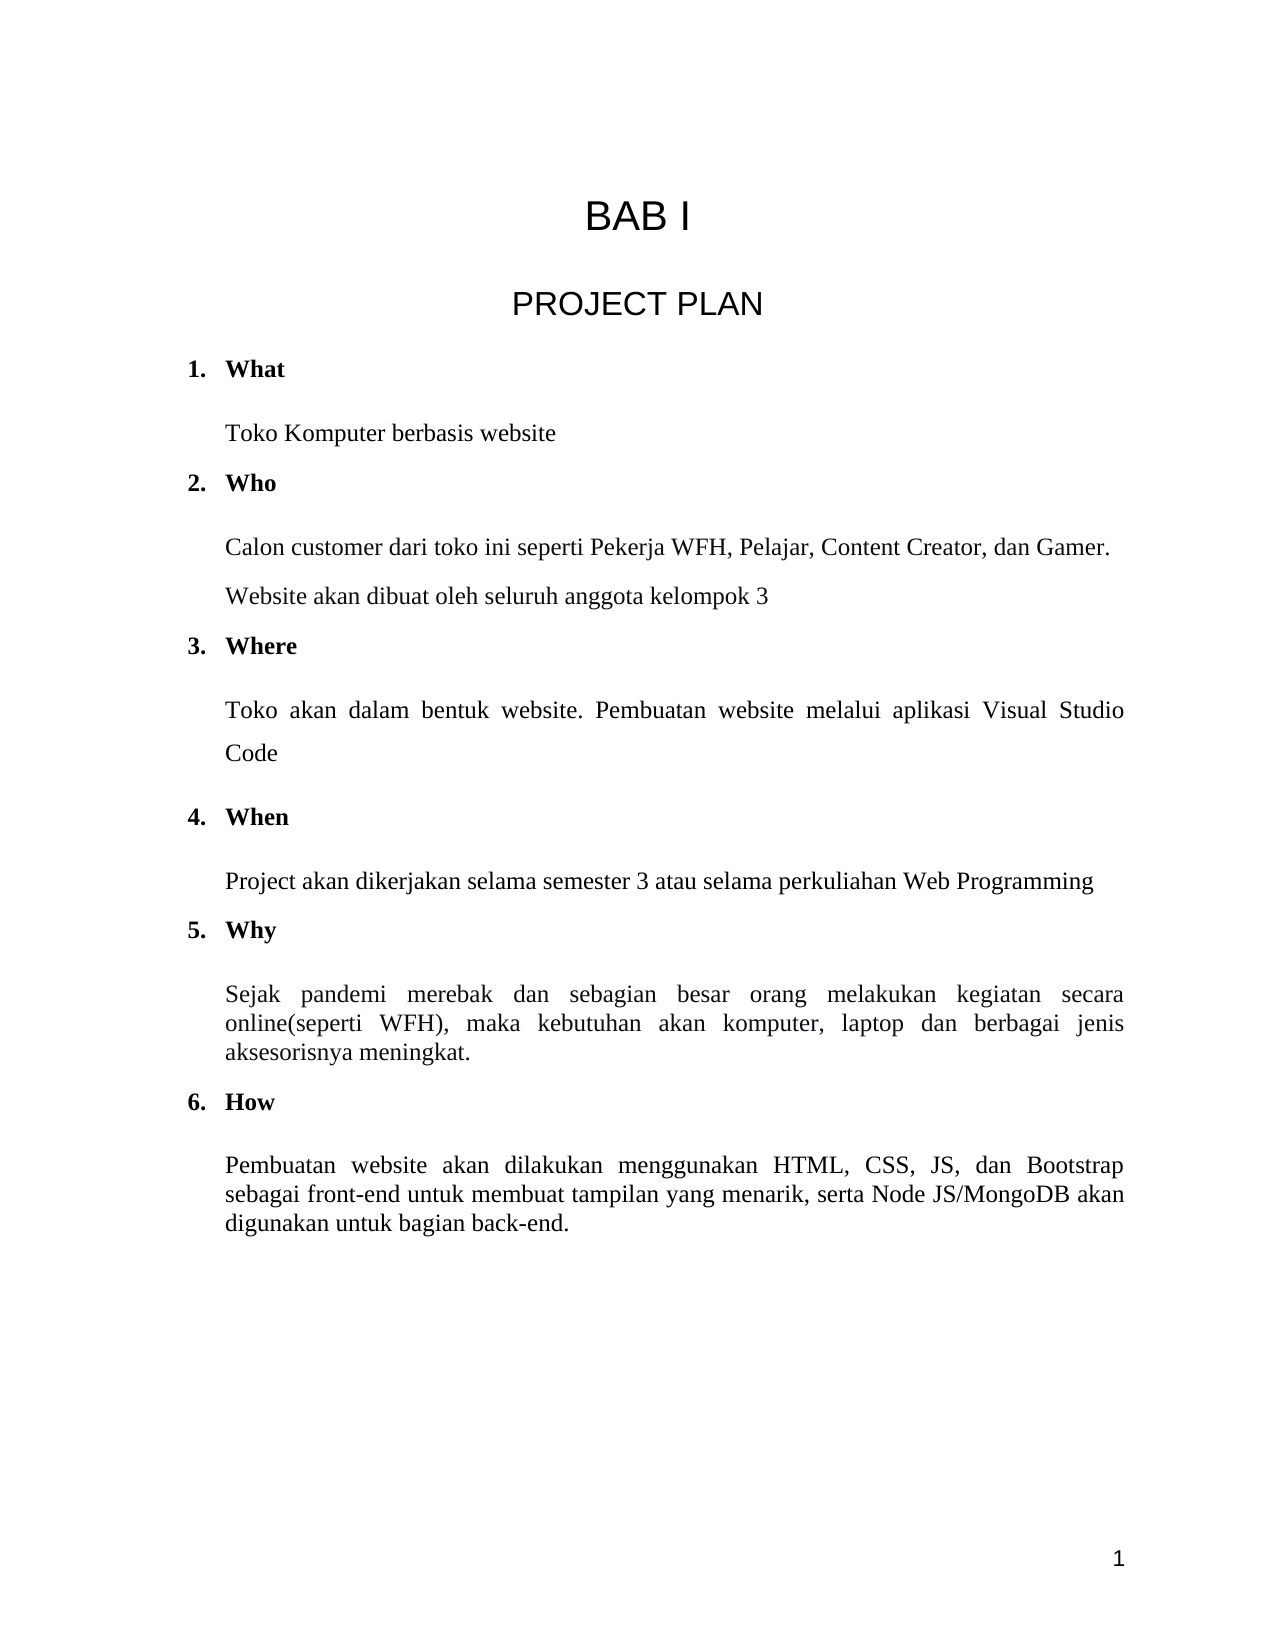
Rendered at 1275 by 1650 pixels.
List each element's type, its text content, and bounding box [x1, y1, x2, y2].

list Where [187, 631, 1125, 660]
text Sejak pandemi merebak dan sebagian besar orang melakukan kegiatan secara online(seperti WFH), maka kebutuhan akan komputer, laptop dan berbagai jenis aksesorisnya meningkat. [225, 979, 1125, 1066]
subtitle PROJECT PLAN [150, 284, 1125, 323]
text Toko akan dalam bentuk website. Pembuatan website melalui aplikasi Visual Studio Code [225, 695, 1125, 767]
text Pembuatan website akan dilakukan menggunakan HTML, CSS, JS, dan Bootstrap sebagai front-end untuk membuat tampilan yang menarik, serta Node JS/MongoDB akan digunakan untuk bagian back-end. [225, 1151, 1125, 1237]
text Project akan dikerjakan selama semester 3 atau selama perkuliahan Web Programming [225, 866, 1125, 895]
text Toko Komputer berbasis website [150, 418, 1125, 447]
list What [187, 354, 1125, 383]
subtitle BAB I [150, 192, 1125, 239]
list How [187, 1087, 1125, 1115]
list When [187, 802, 1125, 831]
list Who [187, 468, 1125, 497]
text Calon customer dari toko ini seperti Pekerja WFH, Pelajar, Content Creator, dan Gamer. [225, 532, 1125, 561]
list Why [187, 916, 1125, 944]
text Website akan dibuat oleh seluruh anggota kelompok 3 [225, 581, 1125, 610]
